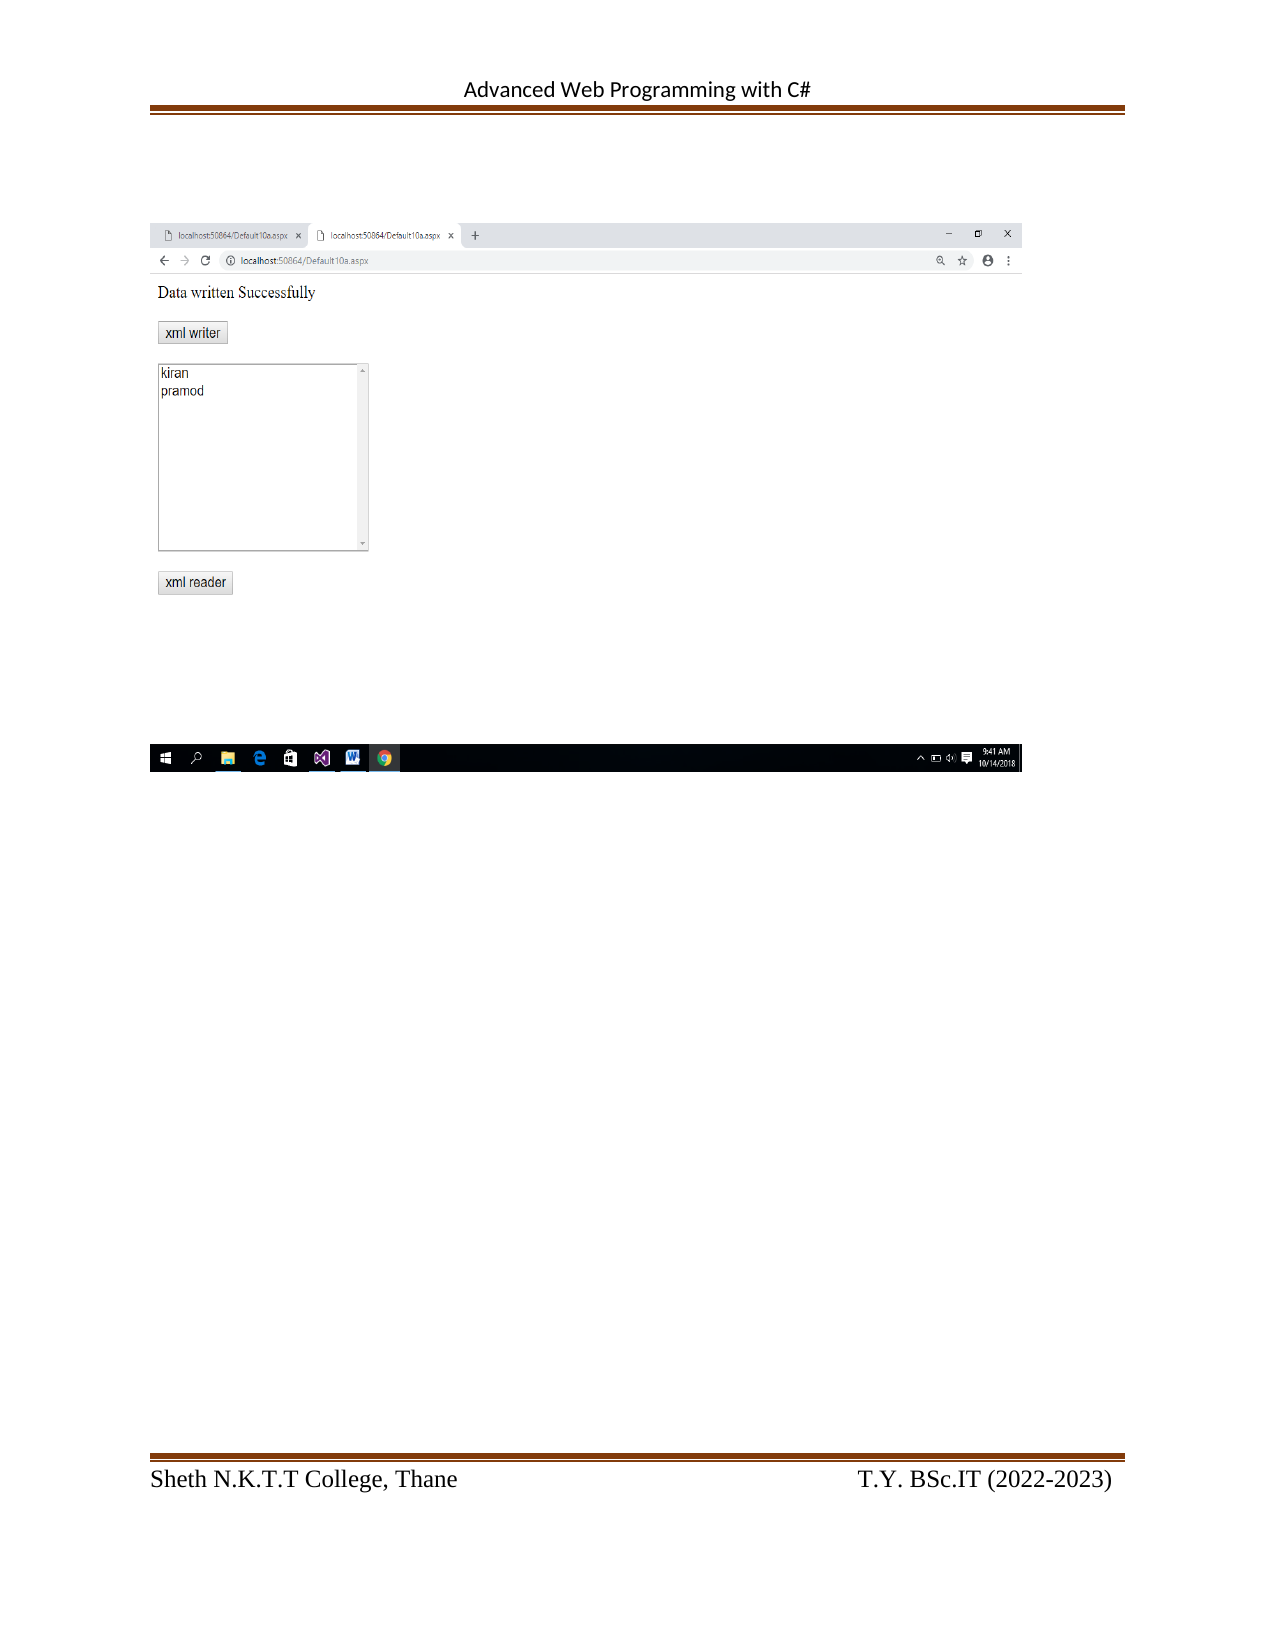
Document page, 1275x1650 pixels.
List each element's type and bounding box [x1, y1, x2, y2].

picture [150, 223, 1022, 772]
